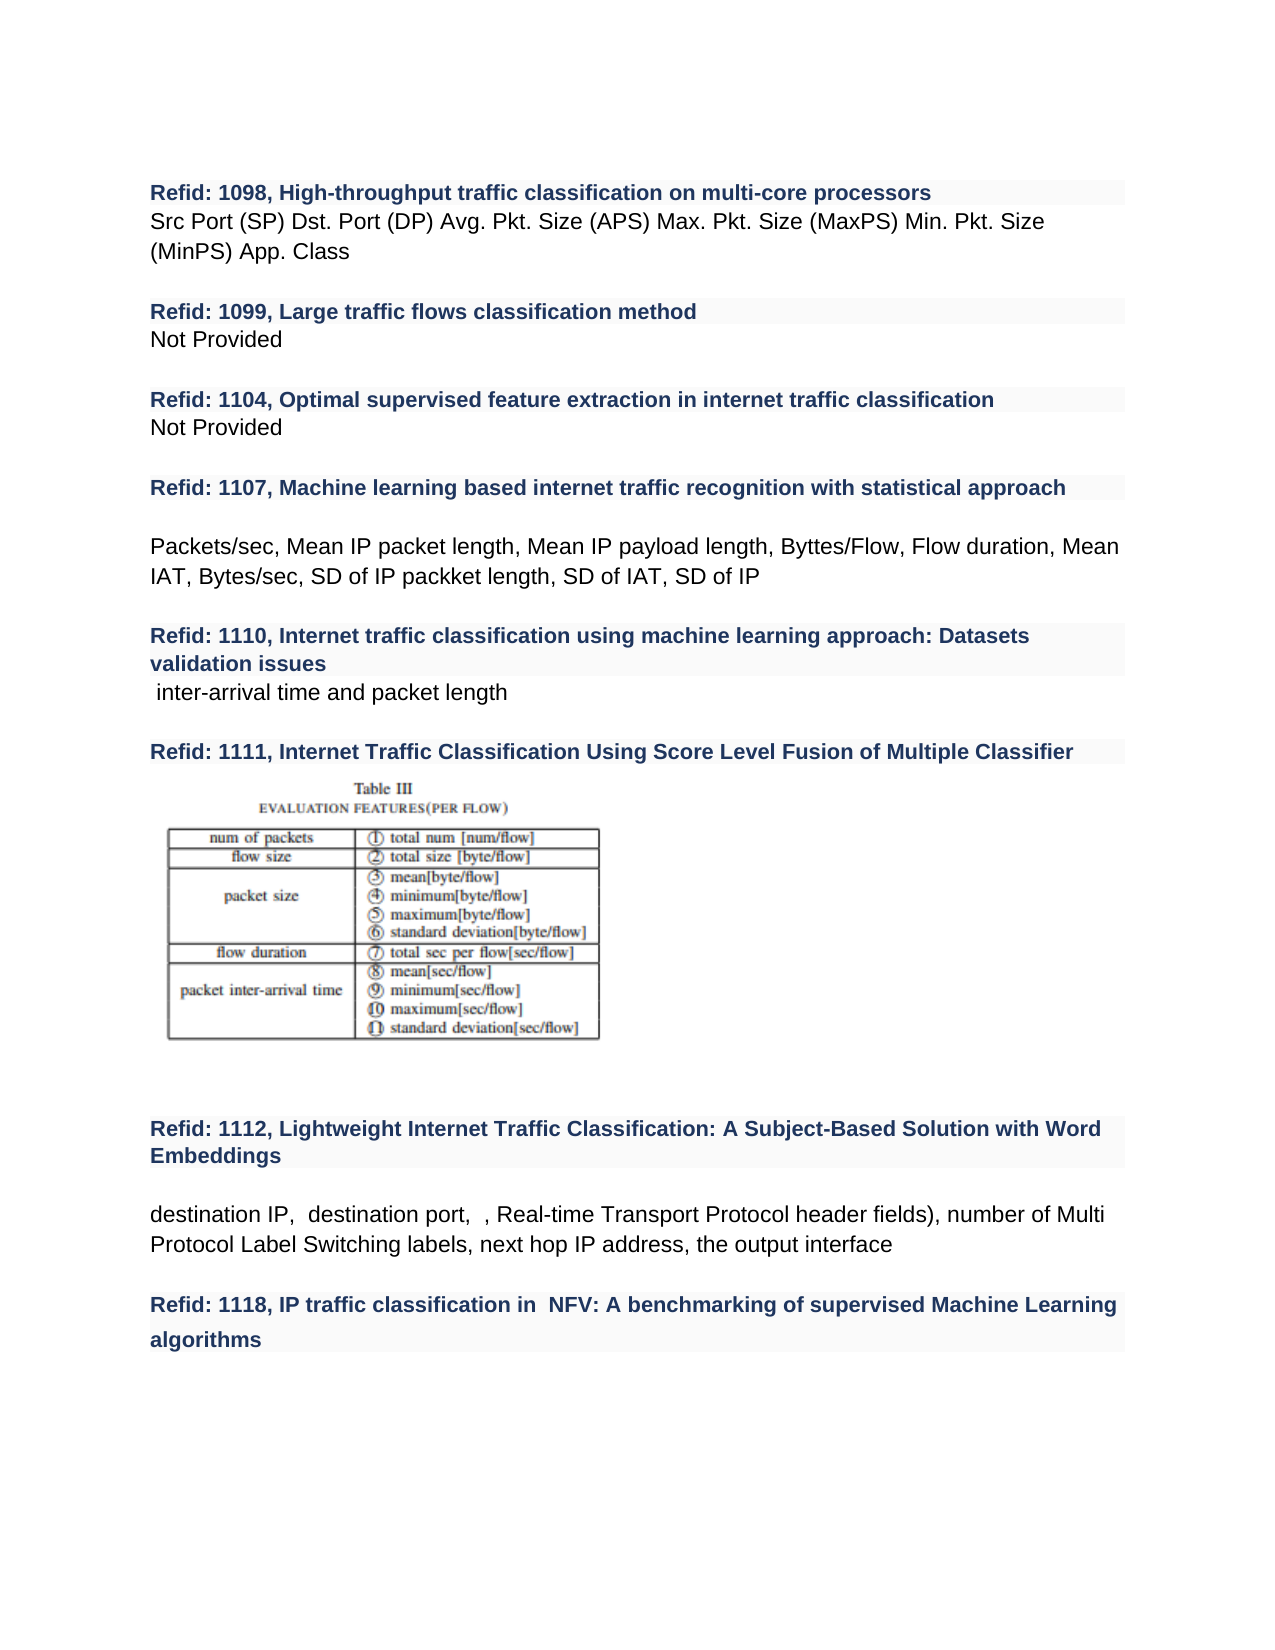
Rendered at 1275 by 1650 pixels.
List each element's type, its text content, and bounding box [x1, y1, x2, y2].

picture [150, 766, 622, 1052]
text Packets/sec, Mean IP packet length, Mean IP payload length, Byttes/Flow, Flow duration, Mean IAT, Bytes/sec, SD of IP packket length, SD of IAT, SD of IP [150, 533, 1125, 589]
subtitle Refid: 1107, Machine learning based internet traffic recognition with statistical approach [150, 475, 1125, 500]
text inter-arrival time and packet length [150, 679, 1125, 705]
subtitle Refid: 1111, Internet Traffic Classification Using Score Level Fusion of Multiple Classifier [150, 739, 1125, 764]
subtitle Refid: 1104, Optimal supervised feature extraction in internet traffic classification [150, 387, 1125, 412]
subtitle Refid: 1110, Internet traffic classification using machine learning approach: Datasets validation issues [150, 623, 1125, 676]
text Not Provided [150, 414, 1125, 441]
subtitle Refid: 1098, High-throughput traffic classification on multi-core processors [150, 180, 1125, 205]
subtitle Refid: 1099, Large traffic flows classification method [150, 298, 1125, 324]
subtitle Refid: 1112, Lightweight Internet Traffic Classification: A Subject-Based Solution with Word Embeddings [150, 1116, 1125, 1168]
text Src Port (SP) Dst. Port (DP) Avg. Pkt. Size (APS) Max. Pkt. Size (MaxPS) Min. Pkt. Size (MinPS) App. Class [150, 208, 1125, 264]
text destination IP, destination port, , Real-time Transport Protocol header fields), number of Multi Protocol Label Switching labels, next hop IP address, the output interface [150, 1201, 1125, 1258]
text Not Provided [150, 326, 1125, 353]
subtitle Refid: 1118, IP traffic classification in NFV: A benchmarking of supervised Machine Learning algorithms [150, 1292, 1125, 1352]
